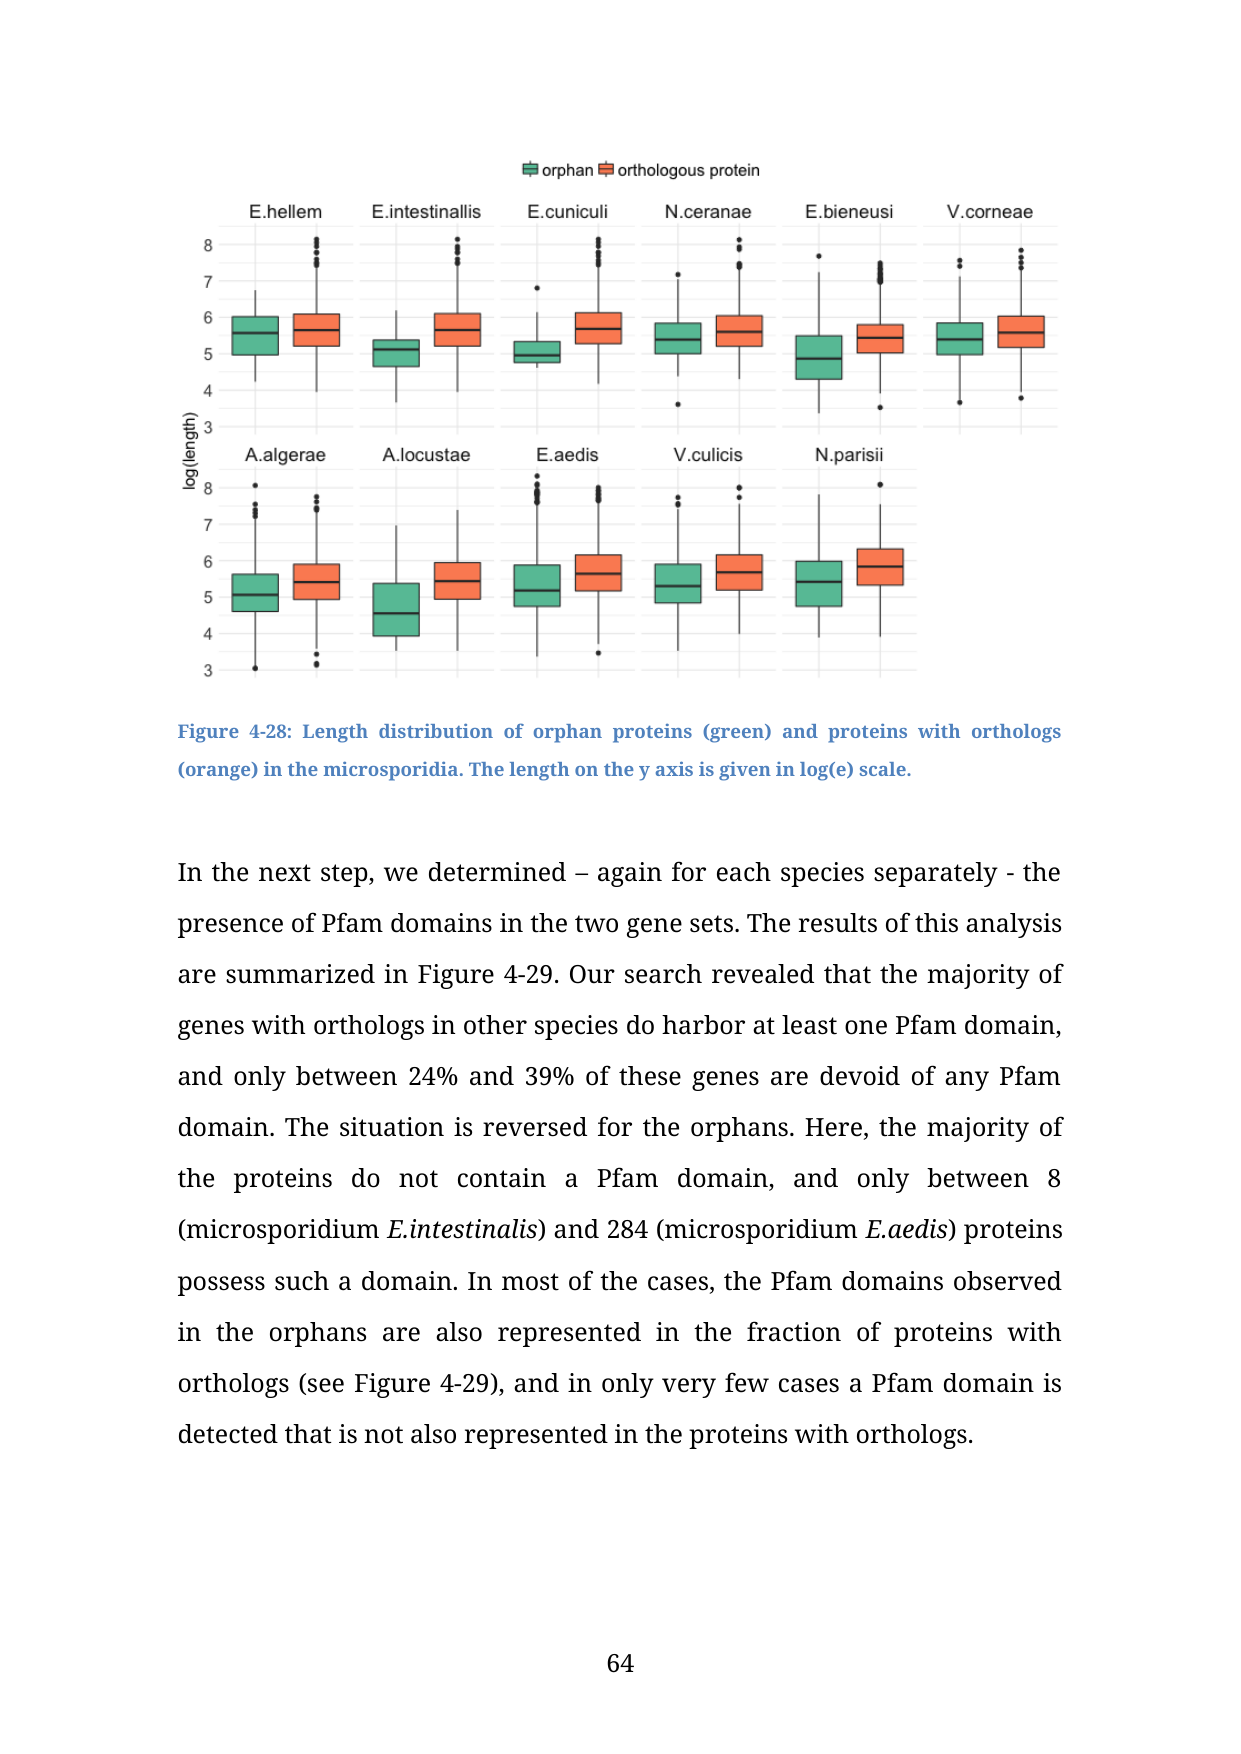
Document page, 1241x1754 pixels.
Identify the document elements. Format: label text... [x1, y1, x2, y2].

picture [177, 147, 1063, 702]
